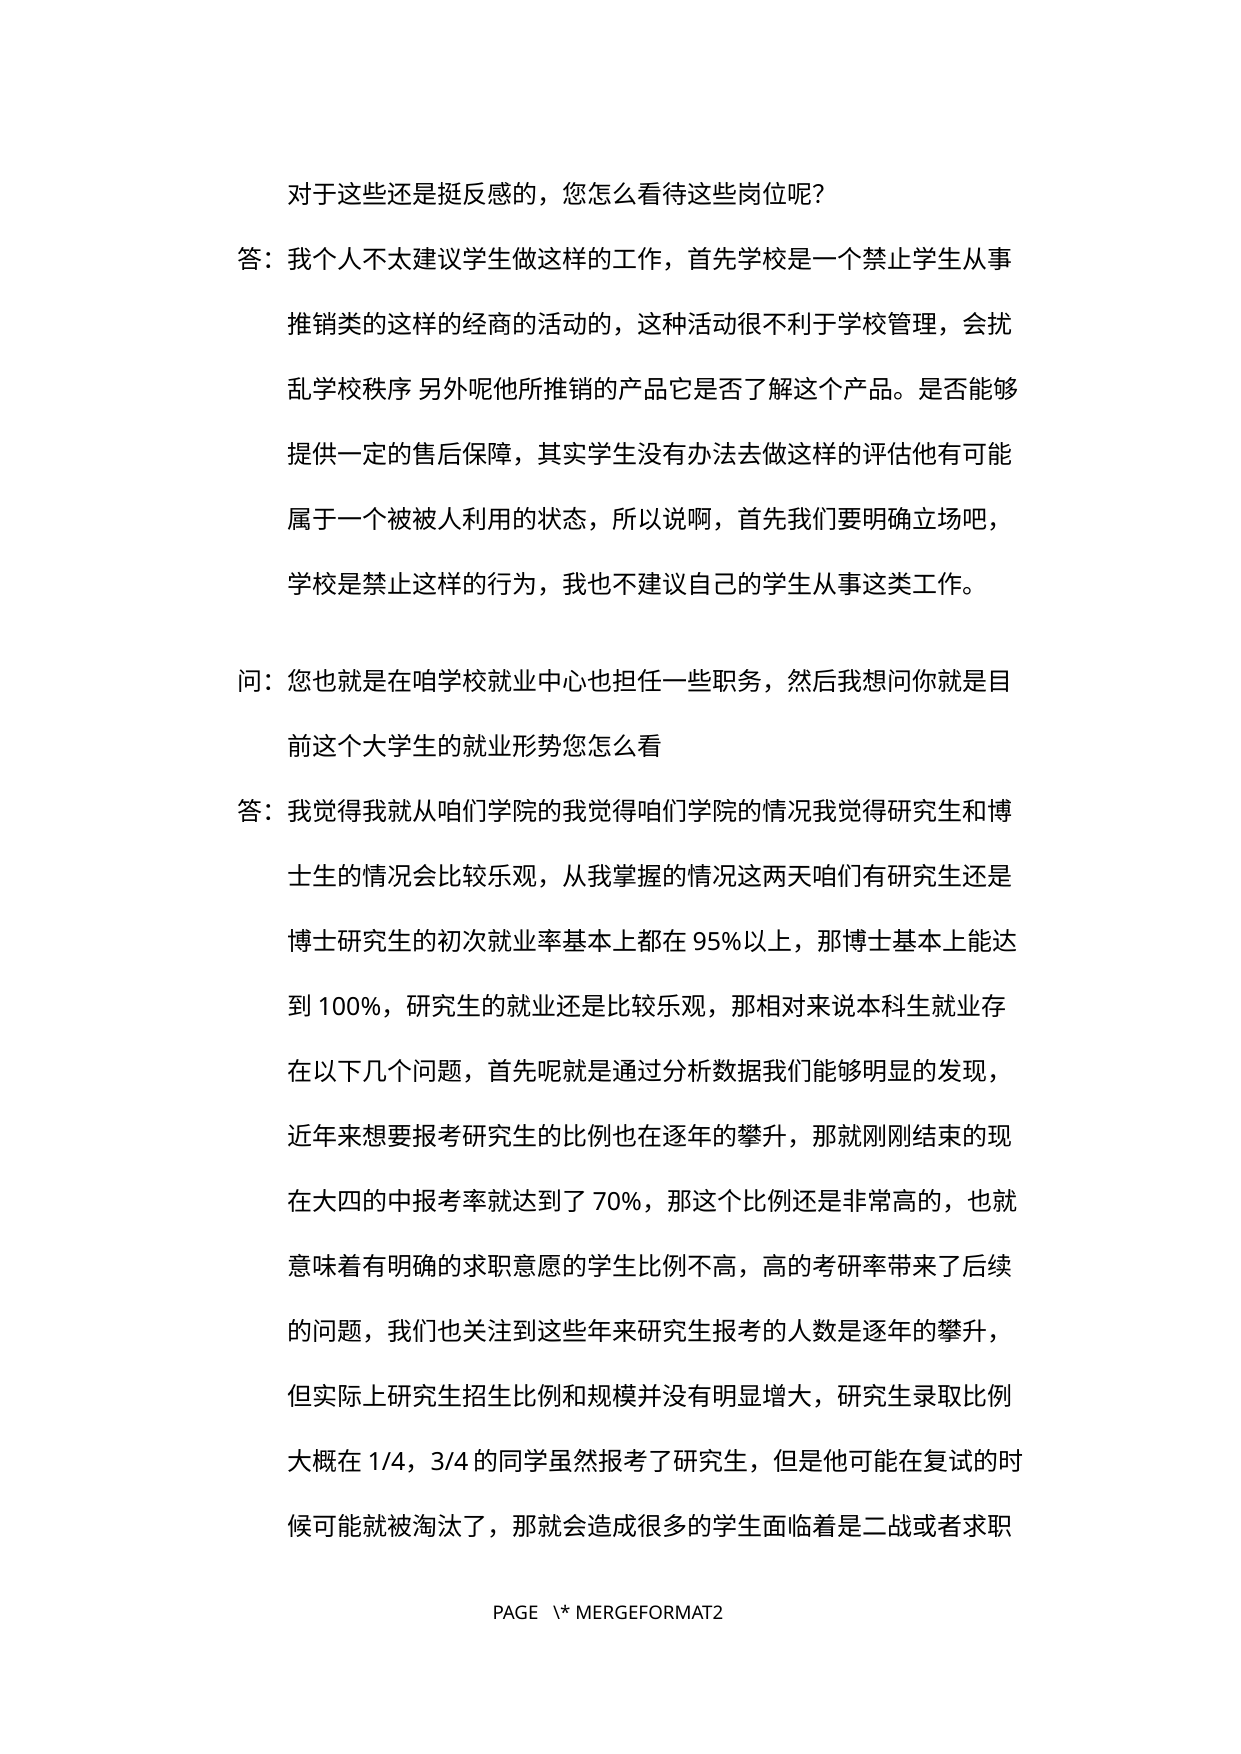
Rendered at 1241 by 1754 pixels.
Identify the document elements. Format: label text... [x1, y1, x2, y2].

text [237, 777, 1028, 1557]
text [237, 160, 1028, 225]
text 问：您也就是在咱学校就业中心也担任一些职务，然后我想问你就是目前这个大学生的就业形势您怎么看 [237, 647, 1028, 777]
text 答：我个人不太建议学生做这样的工作，首先学校是一个禁止学生从事推销类的这样的经商的活动的，这种活动很不利于学校管理，会扰乱学校秩序 另外呢他所推销的产品它是否了解这个产品。是否能够提供一定的售后保障，其实学生没有办法去做这样的评估他有可能属于一个被被人利用的状态，所以说啊，首先我们要明确立场吧，学校是禁止这样的行为，我也不建议自己的学生从事这类工作。 [237, 225, 1028, 615]
